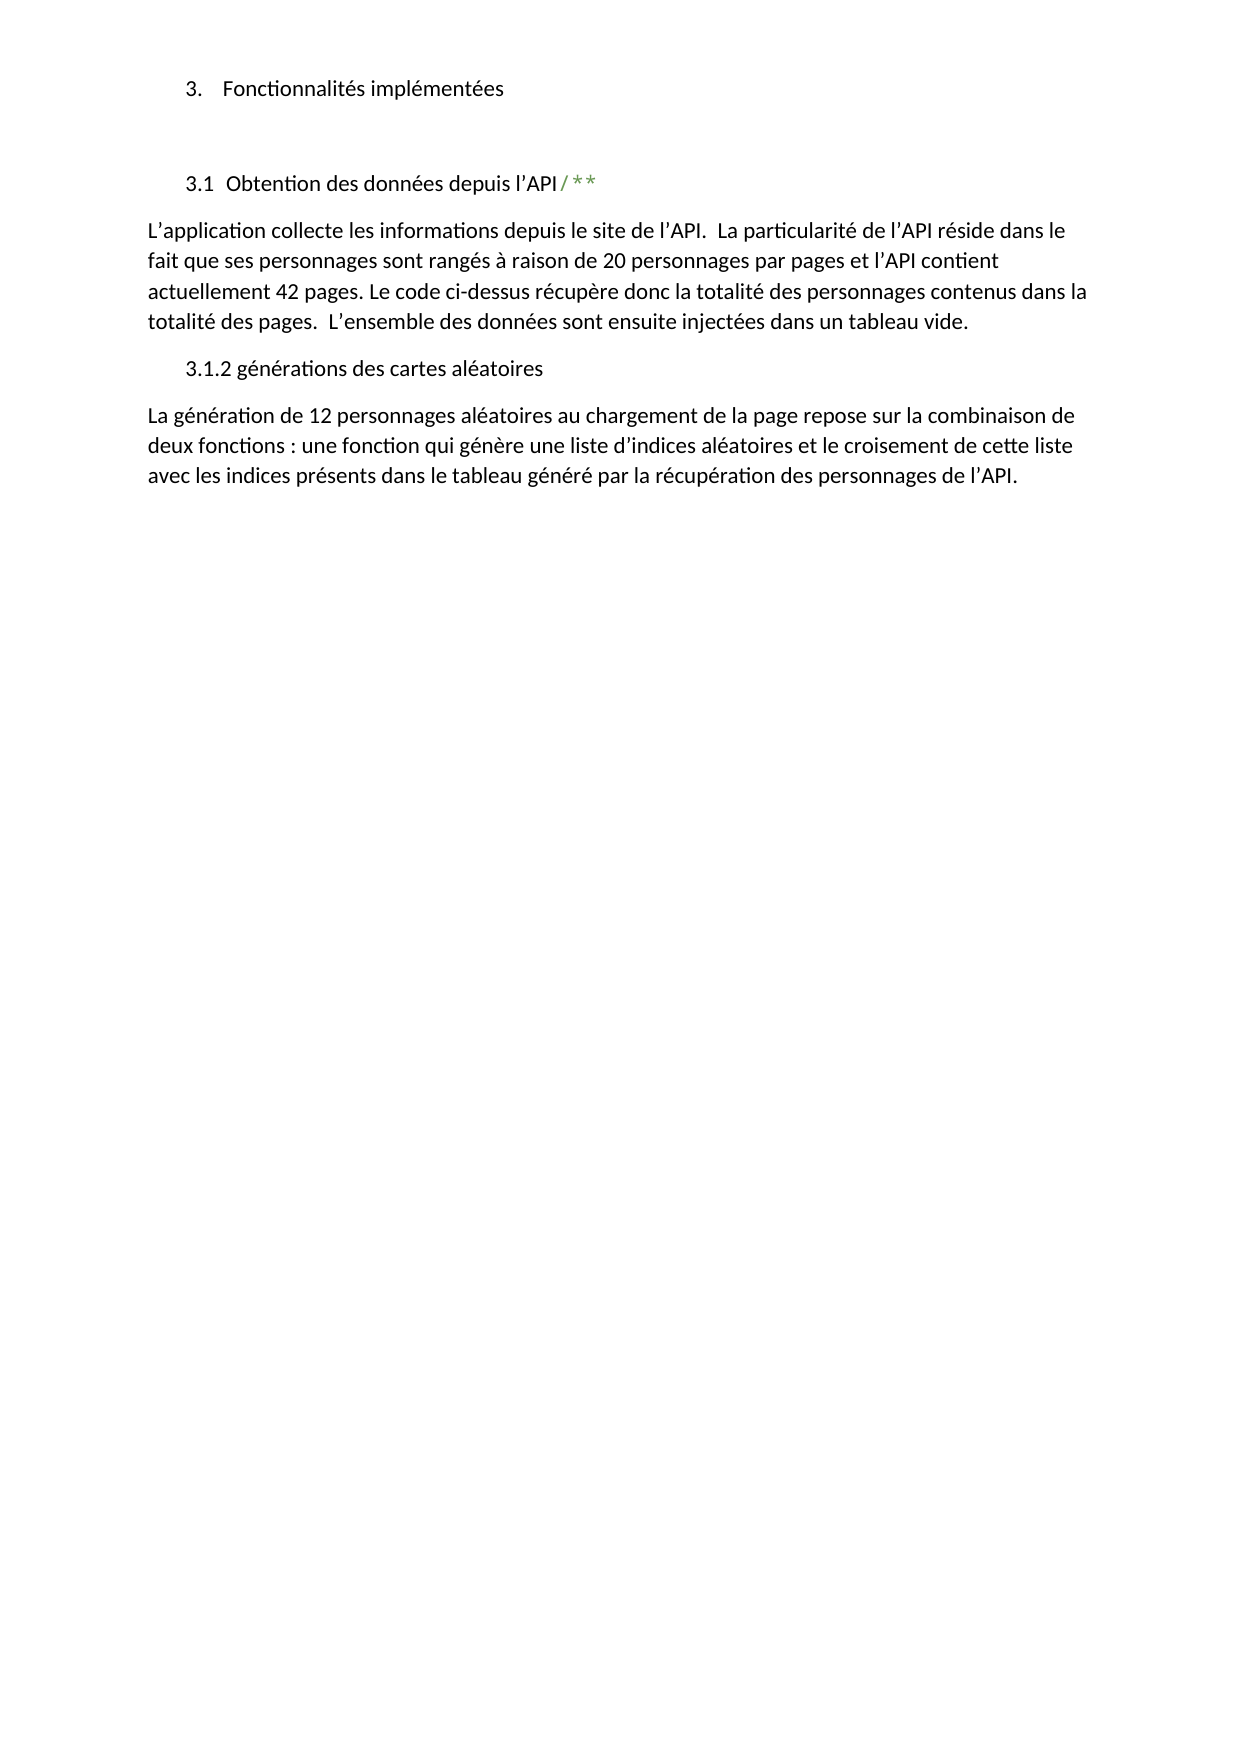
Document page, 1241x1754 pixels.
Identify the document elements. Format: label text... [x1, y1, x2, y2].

list Fonctionnalités implémentées [185, 74, 1093, 102]
text L’application collecte les informations depuis le site de l’API. La particularité de l’API réside dans le fait que ses personnages sont rangés à raison de 20 personnages par pages et l’API contient actuellement 42 pages. Le code ci-dessus récupère donc la totalité des personnages contenus dans la totalité des pages. L’ensemble des données sont ensuite injectées dans un tableau vide. [148, 216, 1093, 335]
list Obtention des données depuis l’API/** [185, 168, 1093, 197]
text 3.1.2 générations des cartes aléatoires [185, 354, 1093, 382]
text La génération de 12 personnages aléatoires au chargement de la page repose sur la combinaison de deux fonctions : une fonction qui génère une liste d’indices aléatoires et le croisement de cette liste avec les indices présents dans le tableau généré par la récupération des personnages de l’API. [148, 401, 1093, 489]
